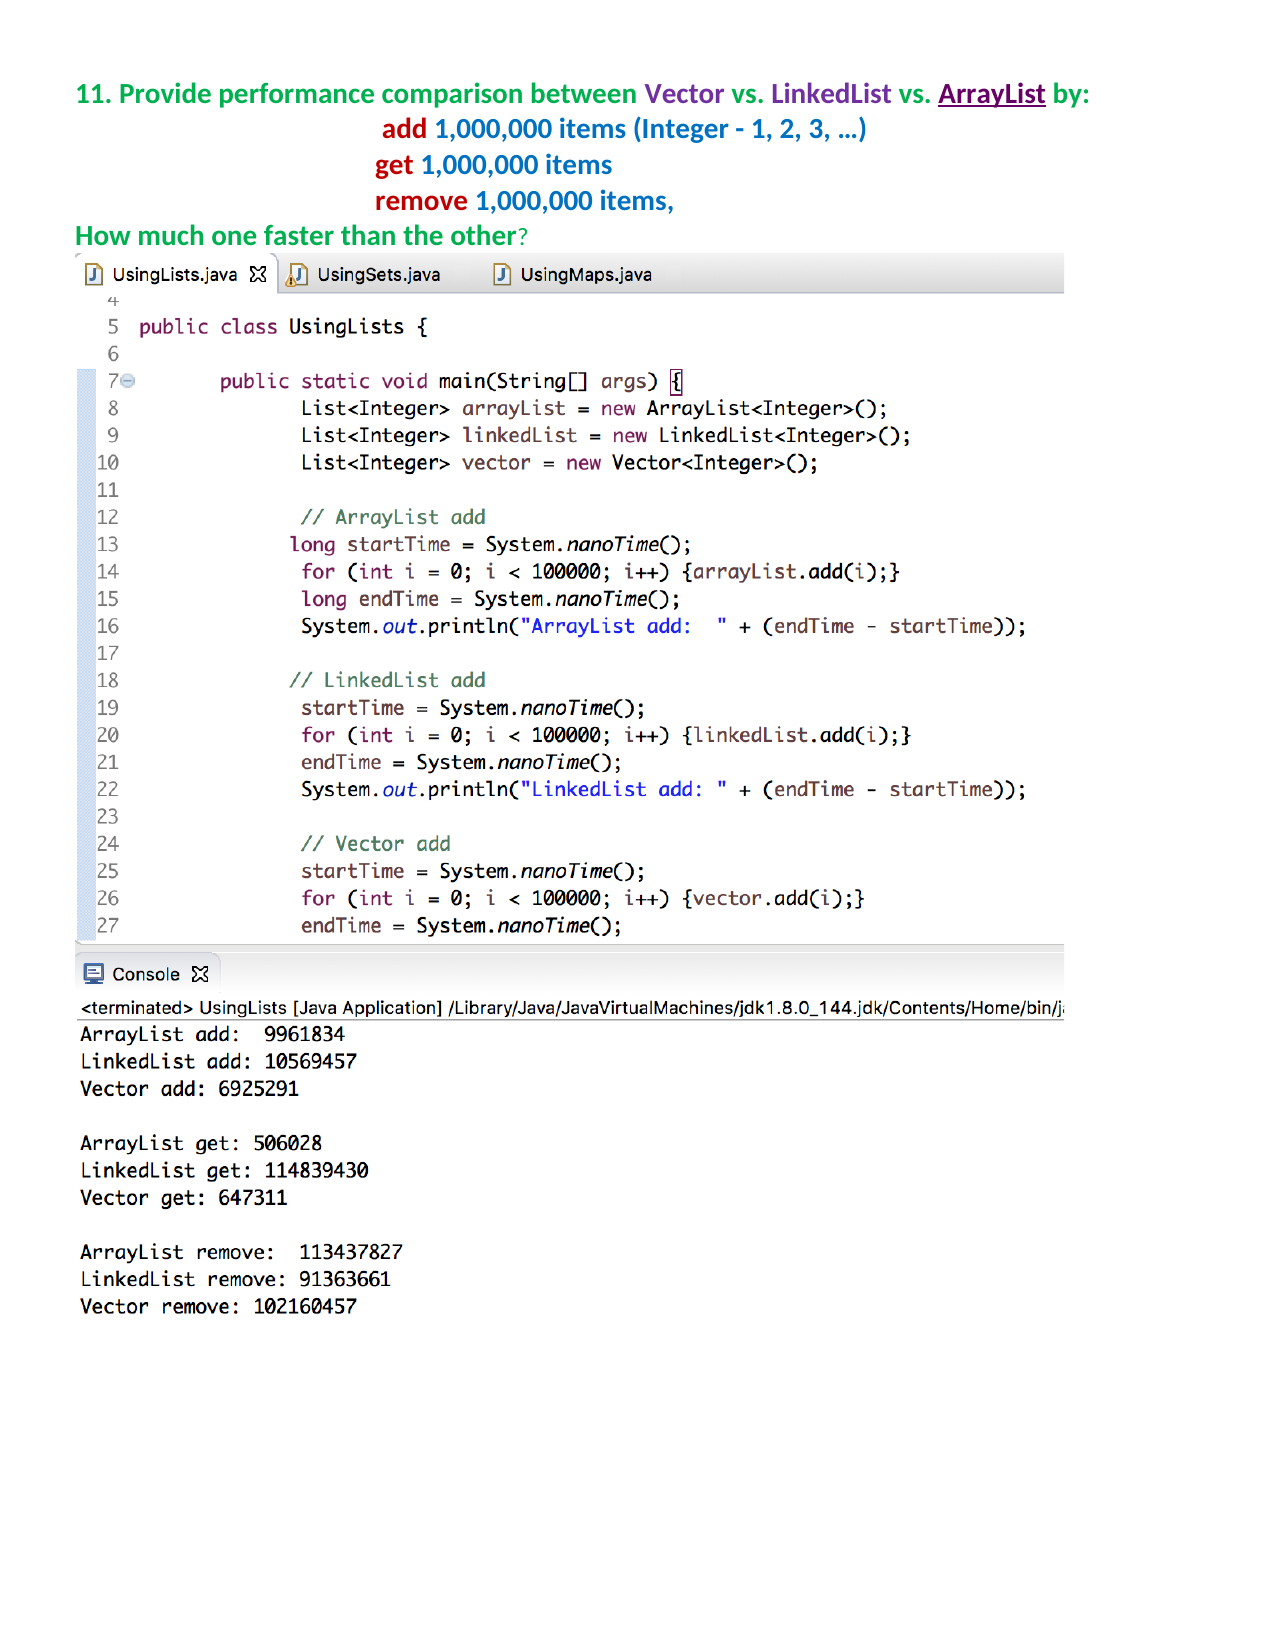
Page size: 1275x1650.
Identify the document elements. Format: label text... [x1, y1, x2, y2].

text remove 1,000,000 items, [375, 182, 1200, 217]
text 11. Provide performance comparison between Vector vs. LinkedList vs. ArrayList by: [75, 75, 1200, 111]
text get 1,000,000 items [375, 146, 1200, 182]
picture [75, 253, 1065, 1342]
text add 1,000,000 items (Integer - 1, 2, 3, …) [375, 111, 1200, 146]
text How much one faster than the other? [75, 217, 1200, 253]
